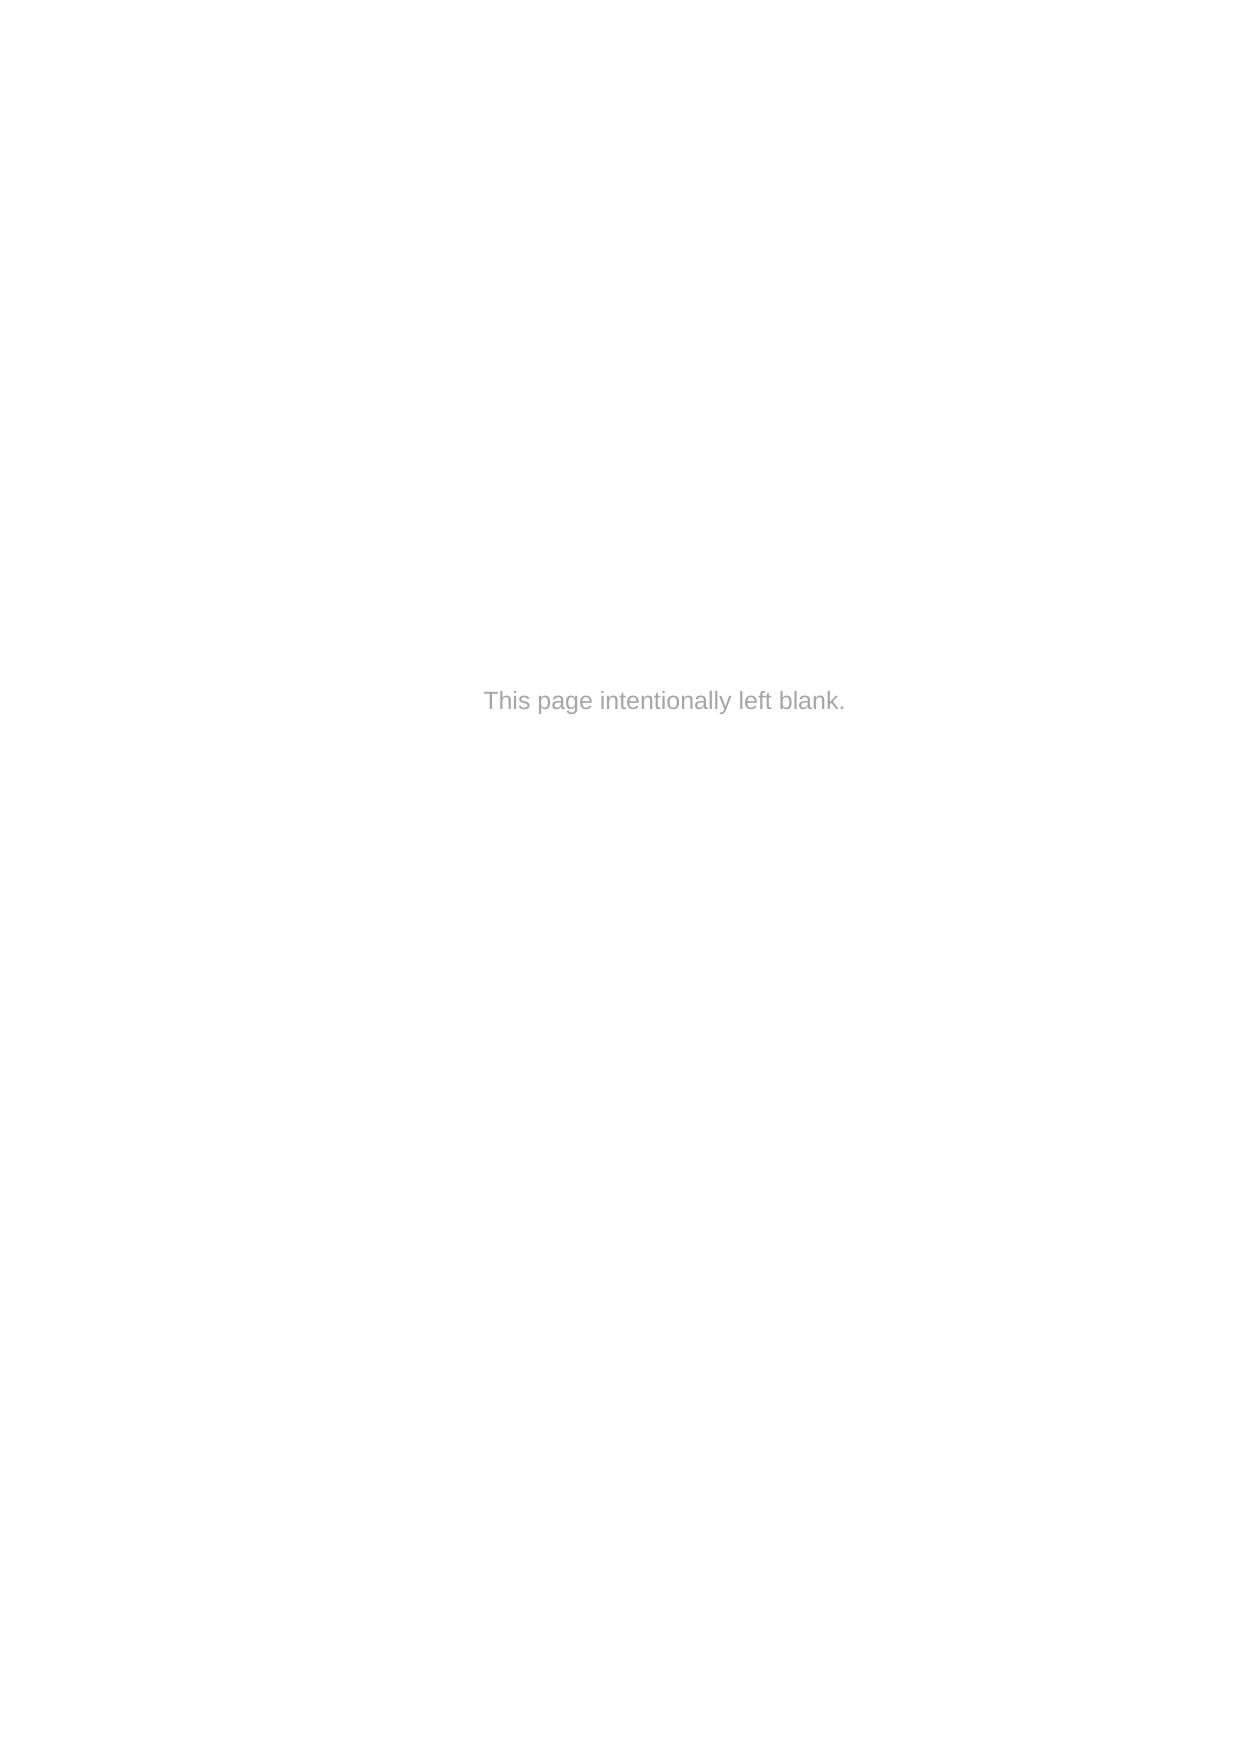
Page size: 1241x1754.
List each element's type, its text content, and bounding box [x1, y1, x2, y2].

text This page intentionally left blank. [207, 686, 1122, 715]
